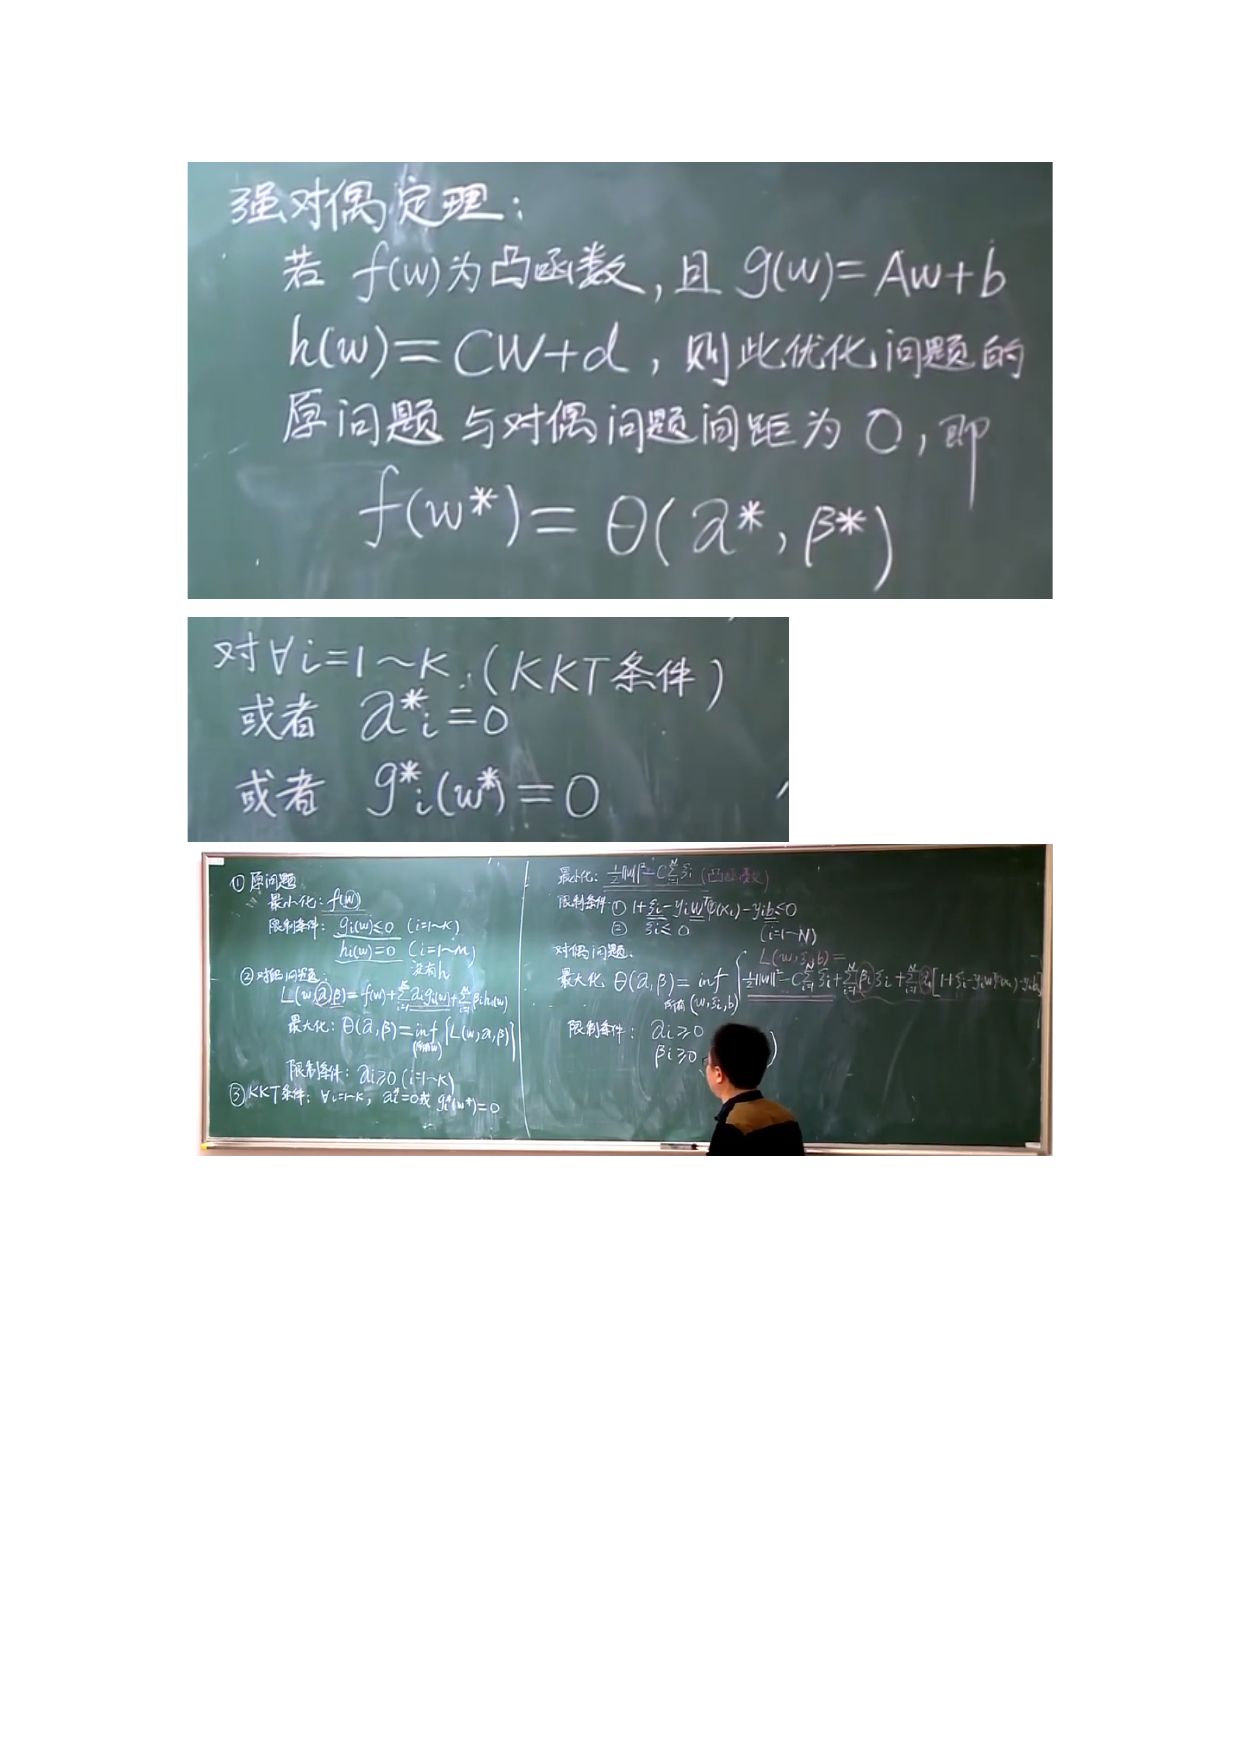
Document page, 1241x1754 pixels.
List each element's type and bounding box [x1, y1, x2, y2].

picture [187, 844, 1053, 1156]
picture [187, 162, 1053, 599]
picture [187, 617, 789, 842]
